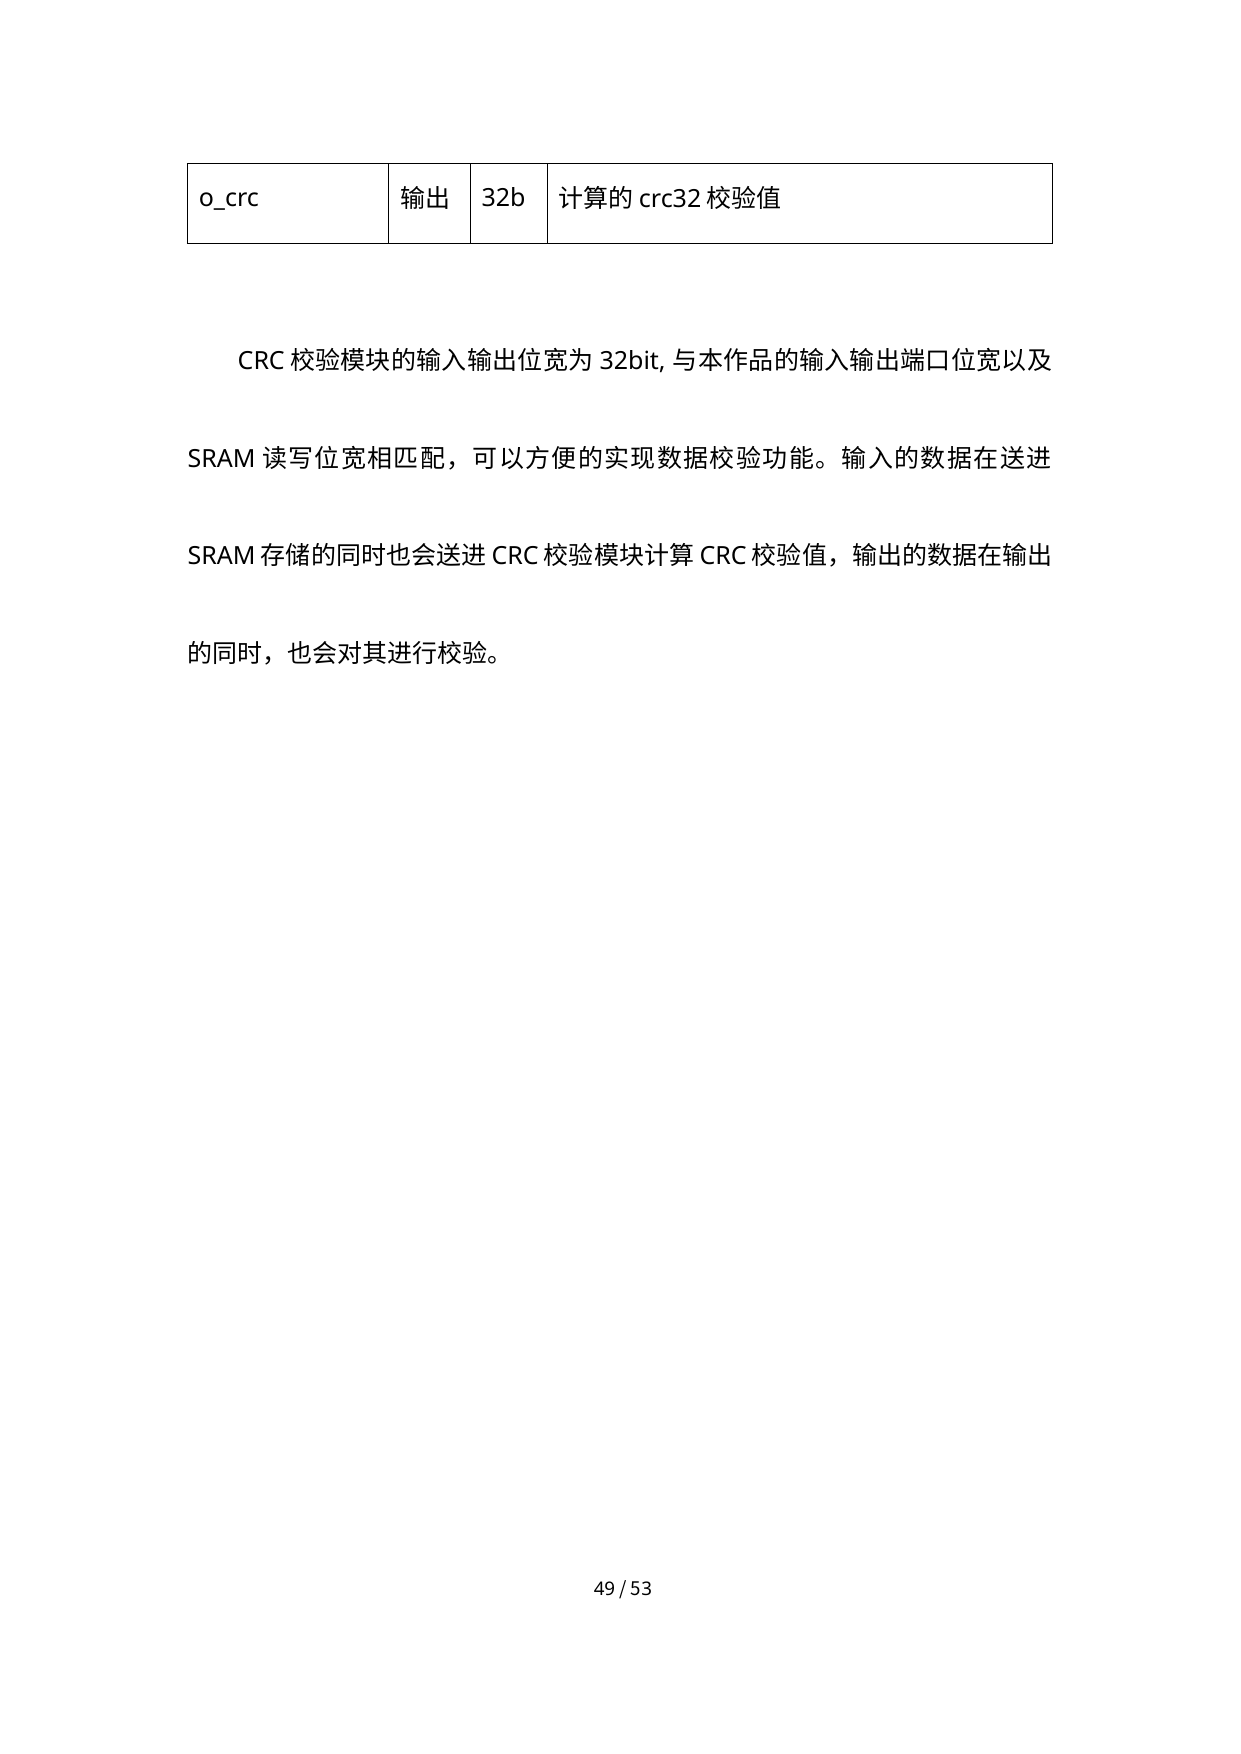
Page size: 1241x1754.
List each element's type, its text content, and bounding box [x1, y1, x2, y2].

table_cell 32b [471, 164, 547, 243]
table_cell 输出 [389, 164, 470, 243]
text CRC校验模块的输入输出位宽为32bit, 与本作品的输入输出端口位宽以及SRAM读写位宽相匹配，可以方便的实现数据校验功能。输入的数据在送进SRAM存储的同时也会送进CRC校验模块计算CRC校验值，输出的数据在输出的同时，也会对其进行校验。 [187, 326, 1053, 684]
table_cell 计算的crc32校验值 [548, 164, 1052, 243]
table_cell o_crc [188, 164, 388, 243]
